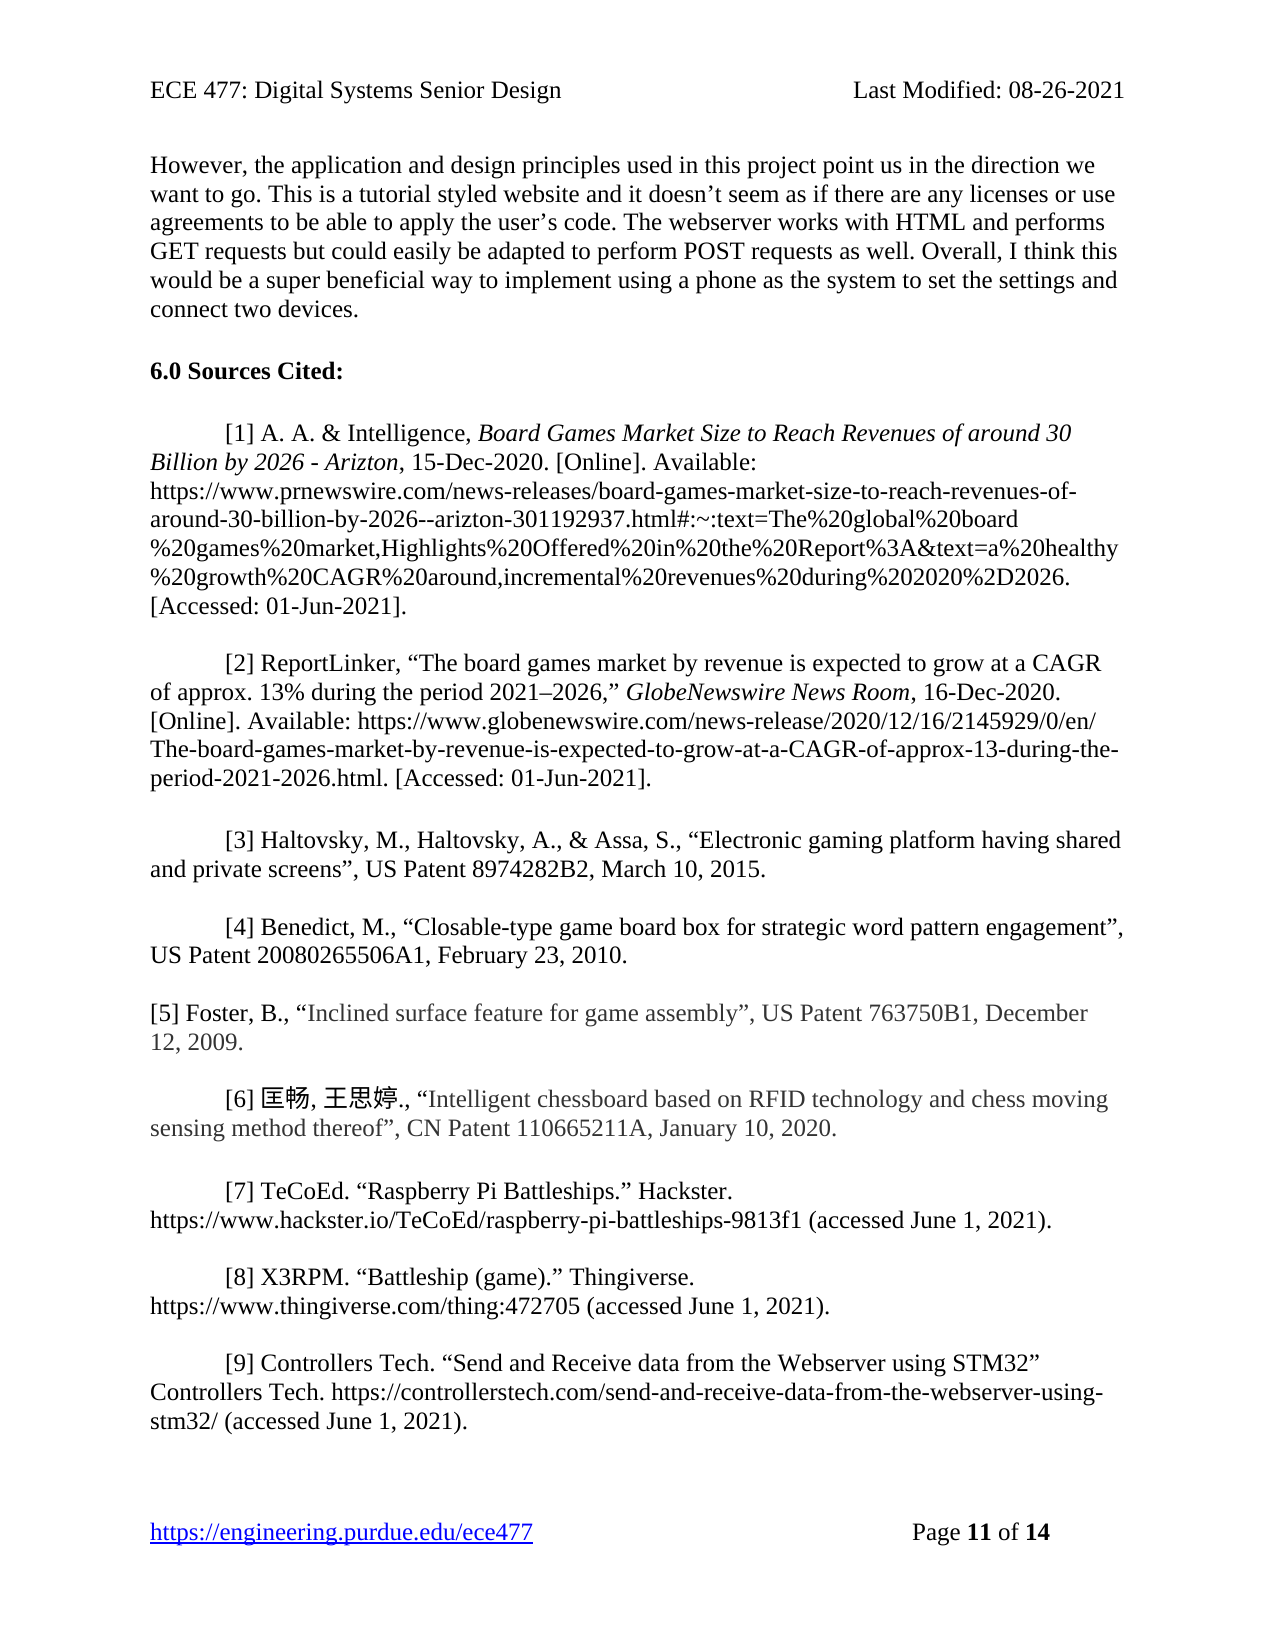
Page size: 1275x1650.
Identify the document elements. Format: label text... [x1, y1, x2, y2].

title [8] X3RPM. “Battleship (game).” Thingiverse. https://www.thingiverse.com/thing:472705 (accessed June 1, 2021). [150, 1262, 1125, 1320]
text [9] Controllers Tech. “Send and Receive data from the Webserver using STM32” Controllers Tech. https://controllerstech.com/send-and-receive-data-from-the-webserver-using-stm32/ (accessed June 1, 2021). [150, 1348, 1125, 1435]
title 6.0 Sources Cited: [150, 356, 1125, 385]
text [4] Benedict, M., “Closable-type game board box for strategic word pattern engagement”, US Patent 20080265506A1, February 23, 2010. [150, 912, 1125, 969]
text [1] A. A. & Intelligence, Board Games Market Size to Reach Revenues of around 30 Billion by 2026 - Arizton, 15-Dec-2020. [Online]. Available: https://www.prnewswire.com/news-releases/board-games-market-size-to-reach-revenues-of-around-30-billion-by-2026--arizton-301192937.html#:~:text=The%20global%20board%20games%20market,Highlights%20Offered%20in%20the%20Report%3A&text=a%20healthy%20growth%20CAGR%20around,incremental%20revenues%20during%202020%2D2026. [Accessed: 01-Jun-2021]. [150, 418, 1125, 619]
text [2] ReportLinker, “The board games market by revenue is expected to grow at a CAGR of approx. 13% during the period 2021–2026,” GlobeNewswire News Room, 16-Dec-2020. [Online]. Available: https://www.globenewswire.com/news-release/2020/12/16/2145929/0/en/The-board-games-market-by-revenue-is-expected-to-grow-at-a-CAGR-of-approx-13-during-the-period-2021-2026.html. [Accessed: 01-Jun-2021]. [150, 648, 1125, 792]
title [3] Haltovsky, M., Haltovsky, A., & Assa, S., “Electronic gaming platform having shared and private screens”, US Patent 8974282B2, March 10, 2015. [150, 826, 1125, 883]
title [7] TeCoEd. “Raspberry Pi Battleships.” Hackster. https://www.hackster.io/TeCoEd/raspberry-pi-battleships-9813f1 (accessed June 1, 2021). [150, 1176, 1125, 1233]
subtitle [6] 匡畅, 王思婷., “Intelligent chessboard based on RFID technology and chess moving sensing method thereof”, CN Patent 110665211A, January 10, 2020. [150, 1084, 1125, 1142]
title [150, 150, 1125, 322]
subtitle [5] Foster, B., “Inclined surface feature for game assembly”, US Patent 763750B1, December 12, 2009. [150, 998, 1125, 1056]
